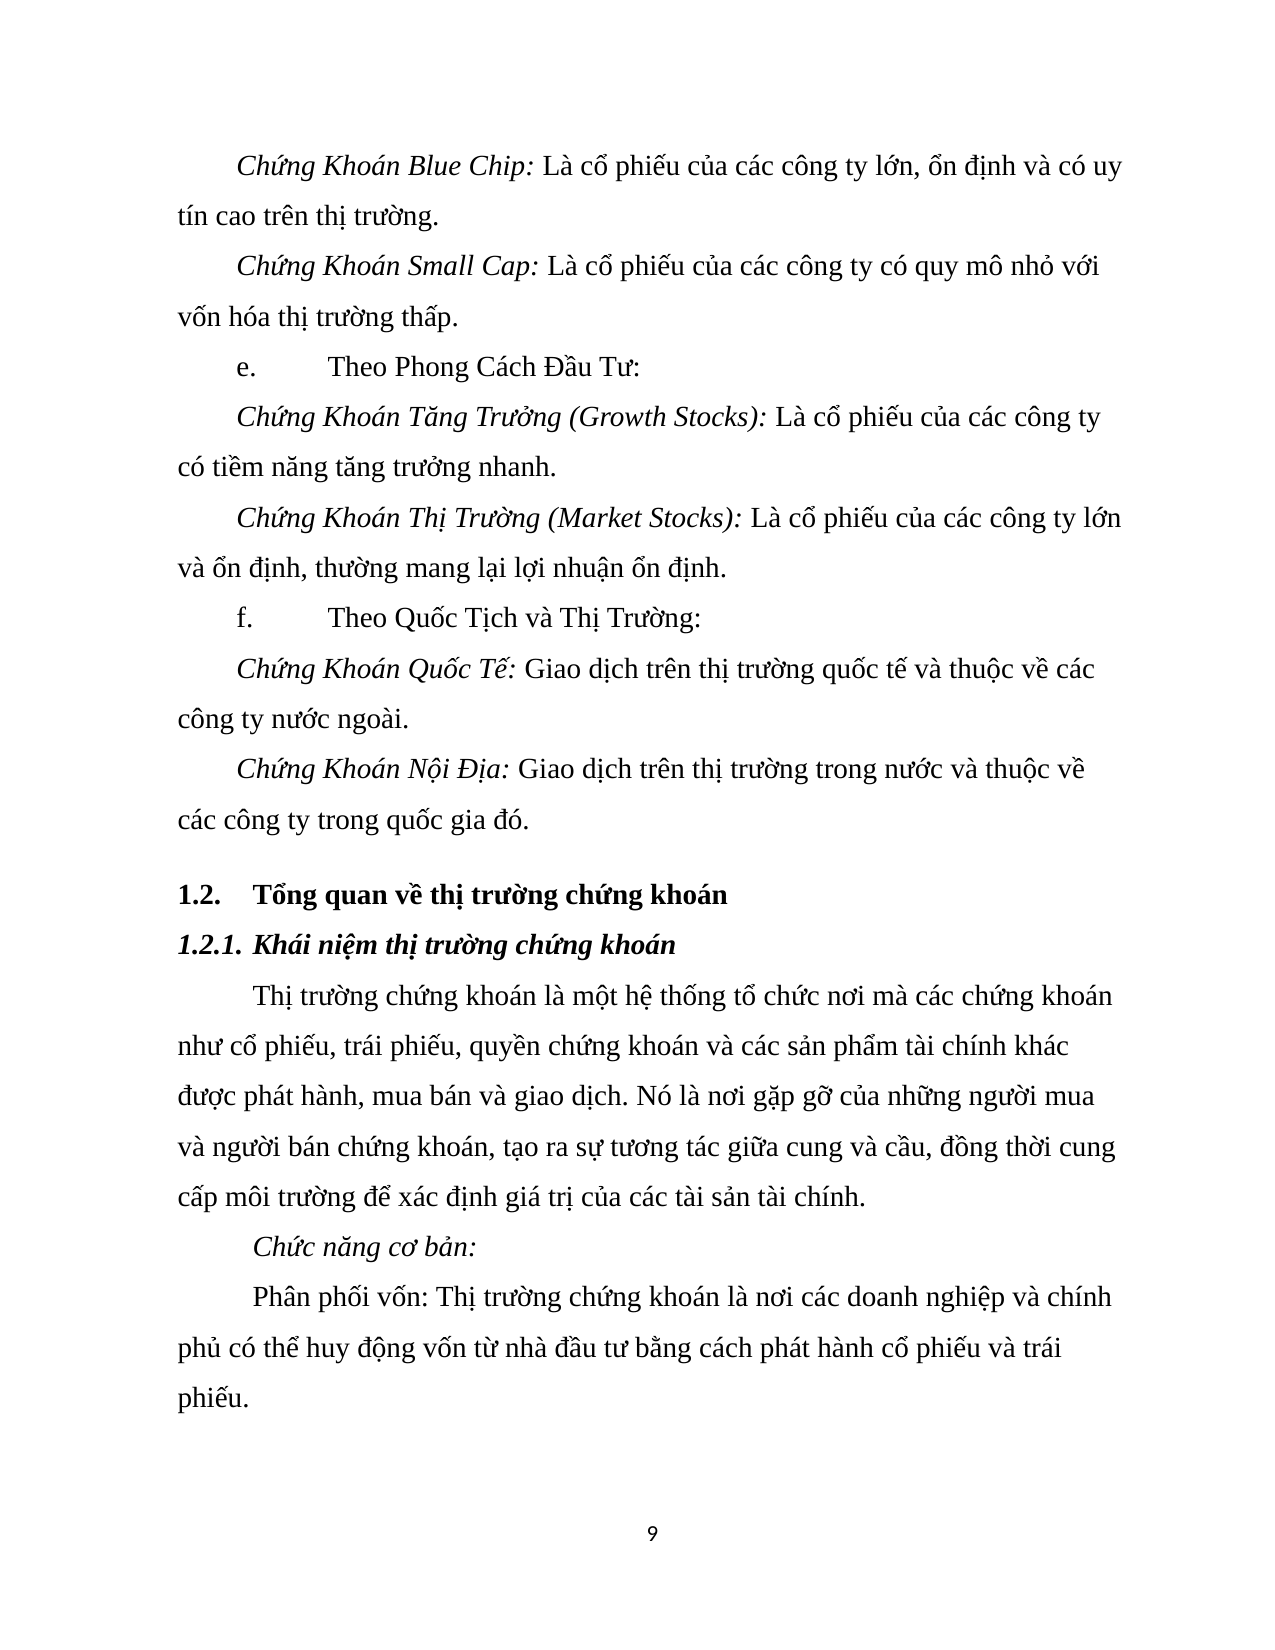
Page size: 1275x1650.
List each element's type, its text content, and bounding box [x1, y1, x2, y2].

list Theo Phong Cách Đầu Tư: [177, 349, 1127, 382]
list Khái niệm thị trường chứng khoán [177, 927, 1127, 961]
list Theo Quốc Tịch và Thị Trường: [177, 601, 1127, 634]
text Chứng Khoán Small Cap: Là cổ phiếu của các công ty có quy mô nhỏ với vốn hóa thị trường thấp. [177, 248, 1127, 332]
text Chứng Khoán Thị Trường (Market Stocks): Là cổ phiếu của các công ty lớn và ổn định, thường mang lại lợi nhuận ổn định. [177, 500, 1127, 584]
text Chứng Khoán Blue Chip: Là cổ phiếu của các công ty lớn, ổn định và có uy tín cao trên thị trường. [177, 148, 1127, 232]
text Chức năng cơ bản: [177, 1229, 1127, 1263]
text Chứng Khoán Quốc Tế: Giao dịch trên thị trường quốc tế và thuộc về các công ty nước ngoài. [177, 651, 1127, 735]
list Tổng quan về thị trường chứng khoán [177, 877, 1127, 911]
text Chứng Khoán Tăng Trưởng (Growth Stocks): Là cổ phiếu của các công ty có tiềm năng tăng trưởng nhanh. [177, 399, 1127, 483]
text Thị trường chứng khoán là một hệ thống tổ chức nơi mà các chứng khoán như cổ phiếu, trái phiếu, quyền chứng khoán và các sản phẩm tài chính khác được phát hành, mua bán và giao dịch. Nó là nơi gặp gỡ của những người mua và người bán chứng khoán, tạo ra sự tương tác giữa cung và cầu, đồng thời cung cấp môi trường để xác định giá trị của các tài sản tài chính. [177, 978, 1127, 1212]
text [177, 1279, 1127, 1414]
text Chứng Khoán Nội Địa: Giao dịch trên thị trường trong nước và thuộc về các công ty trong quốc gia đó. [177, 751, 1127, 835]
